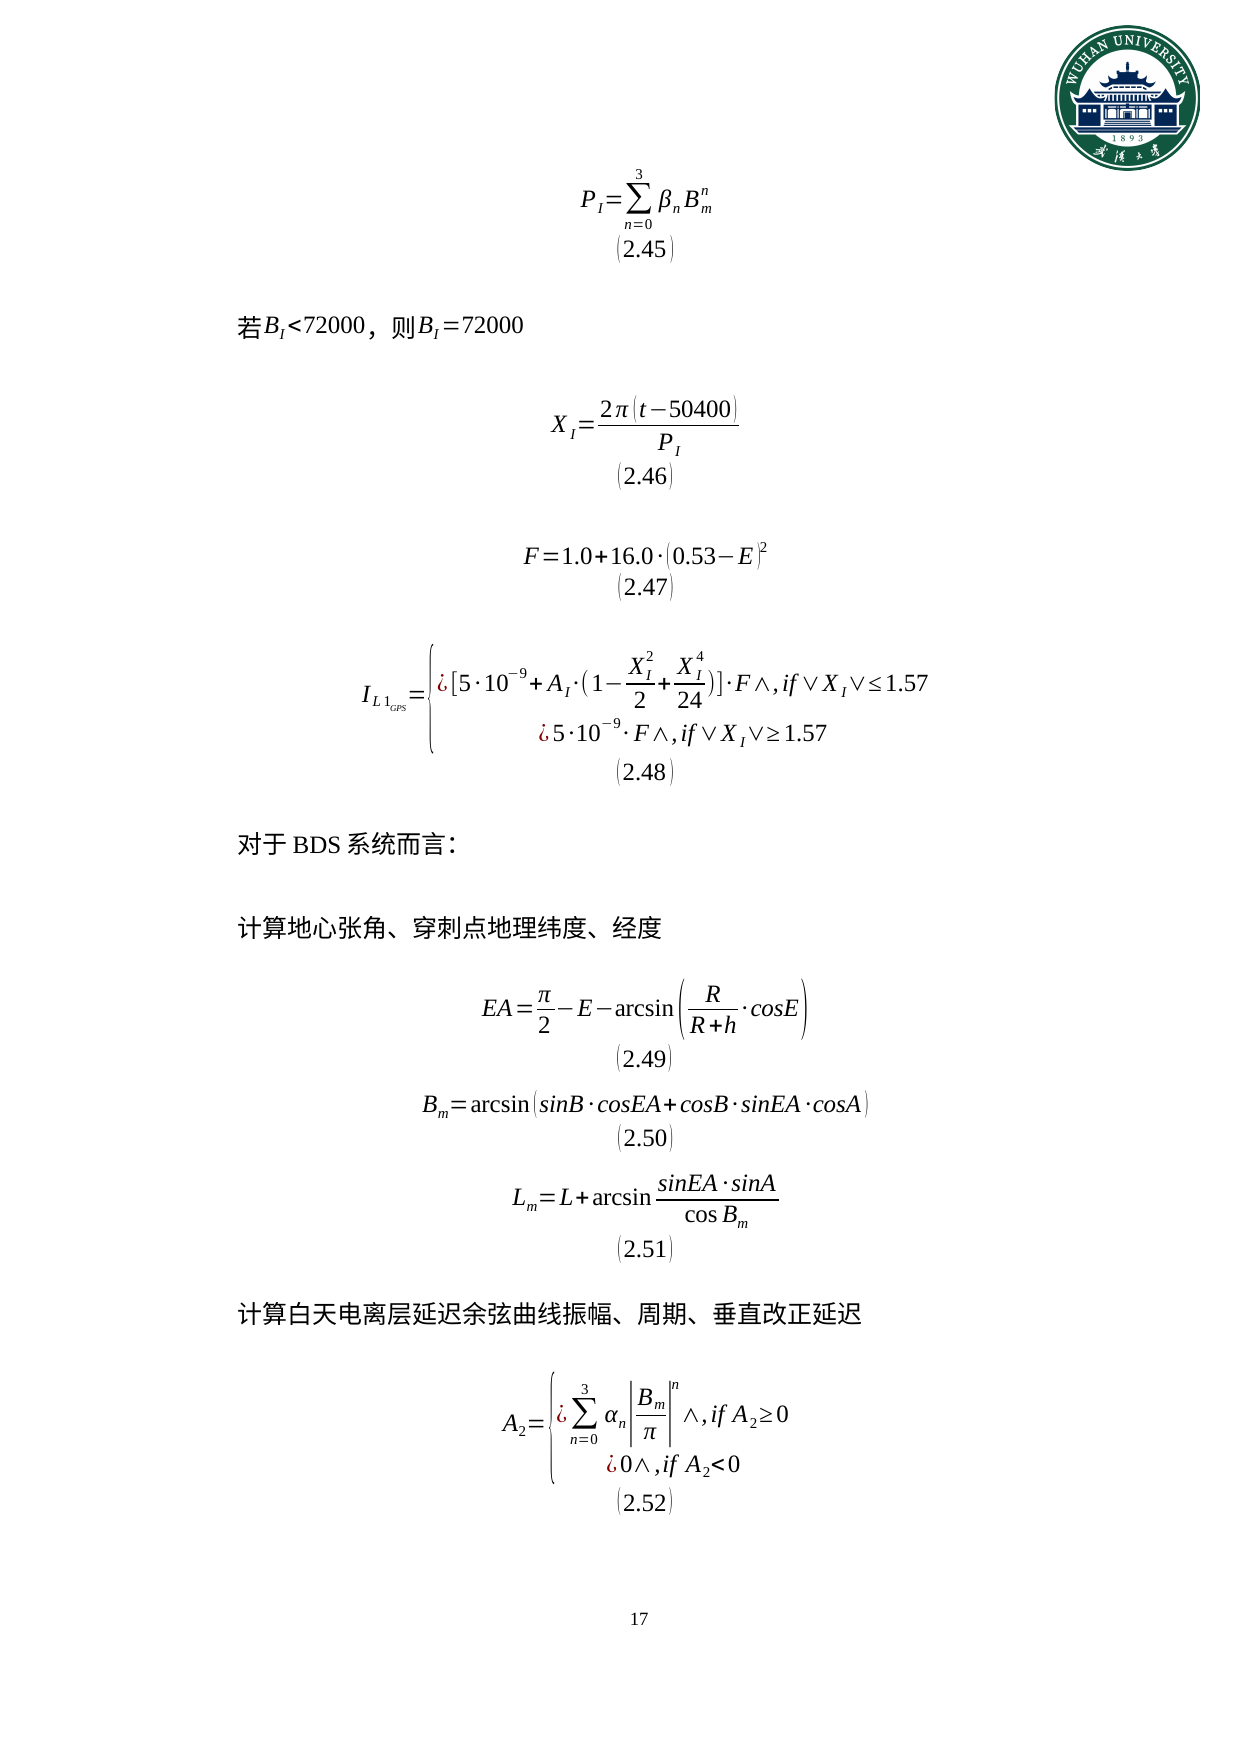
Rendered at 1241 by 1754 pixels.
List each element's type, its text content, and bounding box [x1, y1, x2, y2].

text 计算地心张角、穿刺点地理纬度、经度 [187, 894, 1053, 959]
text 若，则 [187, 294, 1053, 359]
text 对于BDS系统而言： [187, 811, 1053, 876]
picture [1054, 25, 1200, 171]
text 计算白天电离层延迟余弦曲线振幅、周期、垂直改正延迟 [187, 1280, 1053, 1345]
